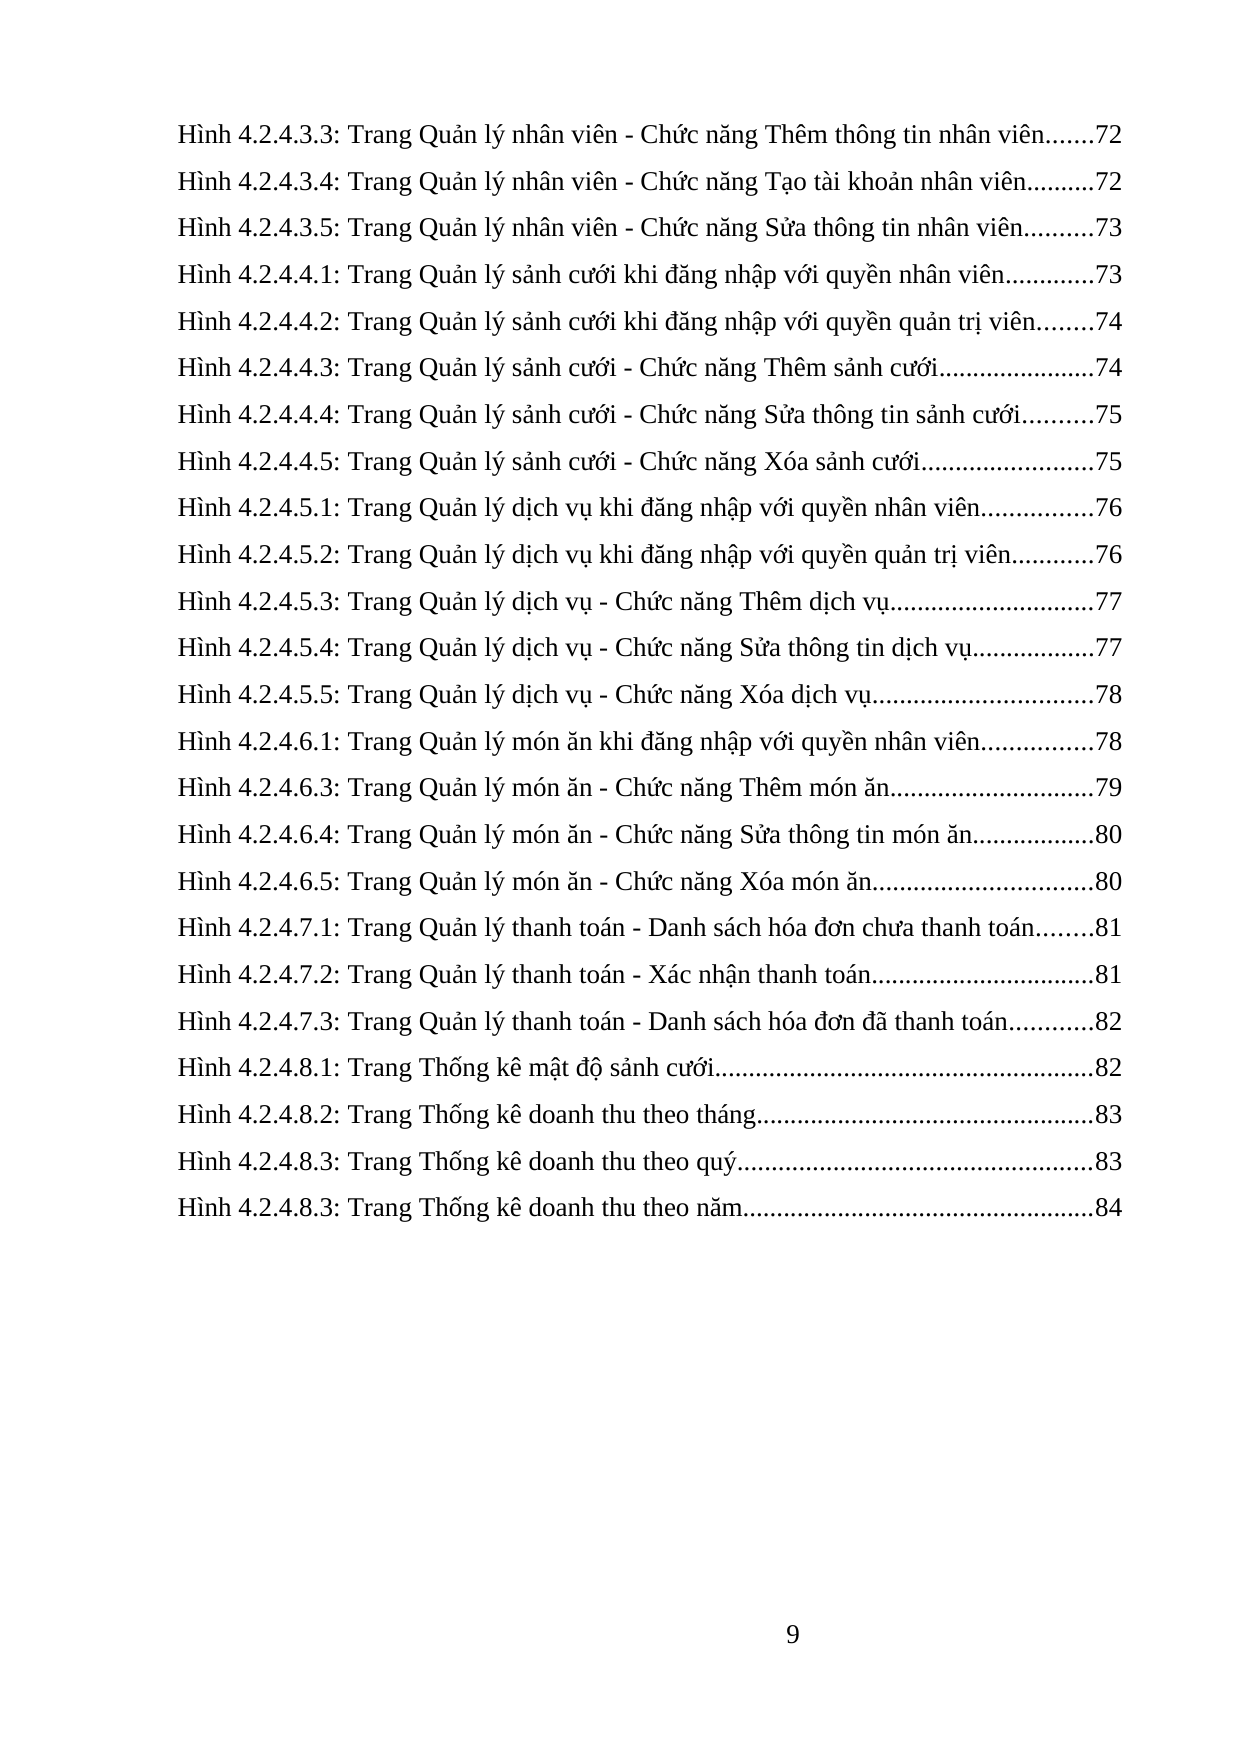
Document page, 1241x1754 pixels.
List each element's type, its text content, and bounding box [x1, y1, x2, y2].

text Hình 4.2.4.7.2: Trang Quản lý thanh toán - Xác nhận thanh toán 81 [177, 958, 1122, 989]
text Hình 4.2.4.4.2: Trang Quản lý sảnh cưới khi đăng nhập với quyền quản trị viên 74 [177, 305, 1122, 336]
text Hình 4.2.4.5.1: Trang Quản lý dịch vụ khi đăng nhập với quyền nhân viên 76 [177, 491, 1122, 523]
text Hình 4.2.4.8.3: Trang Thống kê doanh thu theo năm 84 [177, 1191, 1122, 1223]
text Hình 4.2.4.3.3: Trang Quản lý nhân viên - Chức năng Thêm thông tin nhân viên 72 [177, 118, 1122, 149]
text Hình 4.2.4.6.5: Trang Quản lý món ăn - Chức năng Xóa món ăn 80 [177, 865, 1122, 896]
text Hình 4.2.4.3.5: Trang Quản lý nhân viên - Chức năng Sửa thông tin nhân viên 73 [177, 211, 1122, 243]
text Hình 4.2.4.4.5: Trang Quản lý sảnh cưới - Chức năng Xóa sảnh cưới 75 [177, 445, 1122, 476]
text Hình 4.2.4.4.3: Trang Quản lý sảnh cưới - Chức năng Thêm sảnh cưới 74 [177, 351, 1122, 383]
text Hình 4.2.4.6.1: Trang Quản lý món ăn khi đăng nhập với quyền nhân viên 78 [177, 725, 1122, 756]
text Hình 4.2.4.5.4: Trang Quản lý dịch vụ - Chức năng Sửa thông tin dịch vụ 77 [177, 631, 1122, 663]
text Hình 4.2.4.8.3: Trang Thống kê doanh thu theo quý 83 [177, 1145, 1122, 1176]
text Hình 4.2.4.5.5: Trang Quản lý dịch vụ - Chức năng Xóa dịch vụ 78 [177, 678, 1122, 709]
text Hình 4.2.4.7.3: Trang Quản lý thanh toán - Danh sách hóa đơn đã thanh toán 82 [177, 1005, 1122, 1036]
text Hình 4.2.4.6.4: Trang Quản lý món ăn - Chức năng Sửa thông tin món ăn 80 [177, 818, 1122, 849]
text Hình 4.2.4.5.3: Trang Quản lý dịch vụ - Chức năng Thêm dịch vụ 77 [177, 585, 1122, 616]
text Hình 4.2.4.4.4: Trang Quản lý sảnh cưới - Chức năng Sửa thông tin sảnh cưới 75 [177, 398, 1122, 429]
text Hình 4.2.4.4.1: Trang Quản lý sảnh cưới khi đăng nhập với quyền nhân viên 73 [177, 258, 1122, 289]
text Hình 4.2.4.3.4: Trang Quản lý nhân viên - Chức năng Tạo tài khoản nhân viên 72 [177, 165, 1122, 196]
text Hình 4.2.4.8.2: Trang Thống kê doanh thu theo tháng 83 [177, 1098, 1122, 1129]
text Hình 4.2.4.6.3: Trang Quản lý món ăn - Chức năng Thêm món ăn 79 [177, 771, 1122, 803]
text Hình 4.2.4.8.1: Trang Thống kê mật độ sảnh cưới 82 [177, 1051, 1122, 1083]
text Hình 4.2.4.7.1: Trang Quản lý thanh toán - Danh sách hóa đơn chưa thanh toán 81 [177, 911, 1122, 943]
text Hình 4.2.4.5.2: Trang Quản lý dịch vụ khi đăng nhập với quyền quản trị viên 76 [177, 538, 1122, 569]
